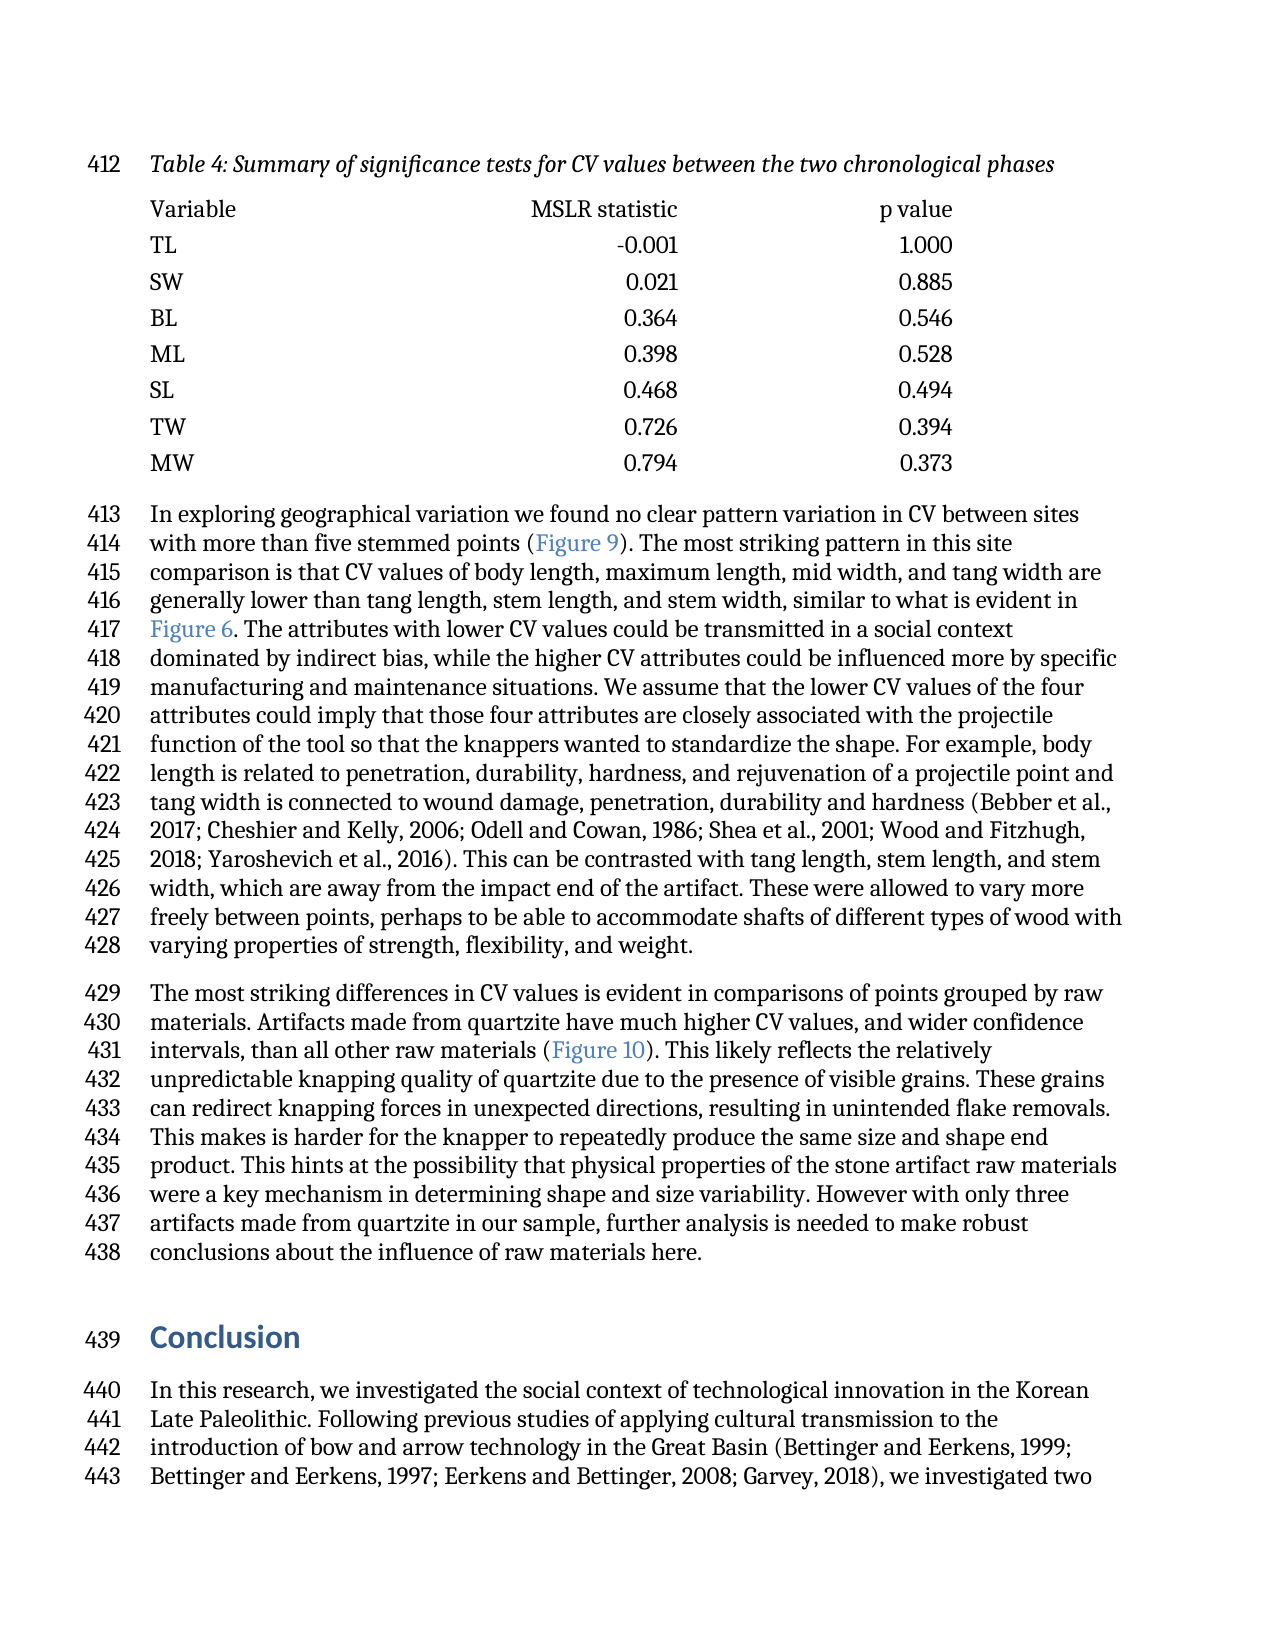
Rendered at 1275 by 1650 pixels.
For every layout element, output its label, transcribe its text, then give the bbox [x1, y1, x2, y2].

table_cell BL [139, 300, 414, 336]
table_cell 0.726 [414, 409, 689, 445]
table_cell TW [139, 409, 414, 445]
table_cell TL [139, 228, 414, 264]
table_cell 0.398 [414, 336, 689, 372]
table_header MSLR statistic [414, 191, 689, 227]
text The most striking differences in CV values is evident in comparisons of points grouped by raw materials. Artifacts made from quartzite have much higher CV values, and wider confidence intervals, than all other raw materials (Figure 10). This likely reflects the relatively unpredictable knapping quality of quartzite due to the presence of visible grains. These grains can redirect knapping forces in unexpected directions, resulting in unintended flake removals. This makes is harder for the knapper to repeatedly produce the same size and shape end product. This hints at the possibility that physical properties of the stone artifact raw materials were a key mechanism in determining shape and size variability. However with only three artifacts made from quartzite in our sample, further analysis is needed to make robust conclusions about the influence of raw materials here. [150, 979, 1125, 1266]
table_cell 0.364 [414, 300, 689, 336]
table_cell MW [139, 445, 414, 481]
table_cell 0.468 [414, 373, 689, 409]
table_cell SW [139, 264, 414, 300]
table_cell 0.373 [689, 445, 964, 481]
table_cell 0.794 [414, 445, 689, 481]
table_header p value [689, 191, 964, 227]
table_cell 0.021 [414, 264, 689, 300]
subtitle Conclusion [150, 1316, 1125, 1357]
table_cell SL [139, 373, 414, 409]
table_cell 0.394 [689, 409, 964, 445]
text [150, 1376, 1125, 1491]
table_cell 1.000 [689, 228, 964, 264]
table_cell ML [139, 336, 414, 372]
table_cell 0.885 [689, 264, 964, 300]
text Table 4: Summary of significance tests for CV values between the two chronological phases [150, 150, 1125, 179]
table_cell -0.001 [414, 228, 689, 264]
table_cell 0.546 [689, 300, 964, 336]
table_cell 0.528 [689, 336, 964, 372]
table_header Variable [139, 191, 414, 227]
text In exploring geographical variation we found no clear pattern variation in CV between sites with more than five stemmed points (Figure 9). The most striking pattern in this site comparison is that CV values of body length, maximum length, mid width, and tang width are generally lower than tang length, stem length, and stem width, similar to what is evident in Figure 6. The attributes with lower CV values could be transmitted in a social context dominated by indirect bias, while the higher CV attributes could be influenced more by specific manufacturing and maintenance situations. We assume that the lower CV values of the four attributes could imply that those four attributes are closely associated with the projectile function of the tool so that the knappers wanted to standardize the shape. For example, body length is related to penetration, durability, hardness, and rejuvenation of a projectile point and tang width is connected to wound damage, penetration, durability and hardness (Bebber et al., 2017; Cheshier and Kelly, 2006; Odell and Cowan, 1986; Shea et al., 2001; Wood and Fitzhugh, 2018; Yaroshevich et al., 2016). This can be contrasted with tang length, stem length, and stem width, which are away from the impact end of the artifact. These were allowed to vary more freely between points, perhaps to be able to accommodate shafts of different types of wood with varying properties of strength, flexibility, and weight. [150, 500, 1125, 960]
table_cell 0.494 [689, 373, 964, 409]
